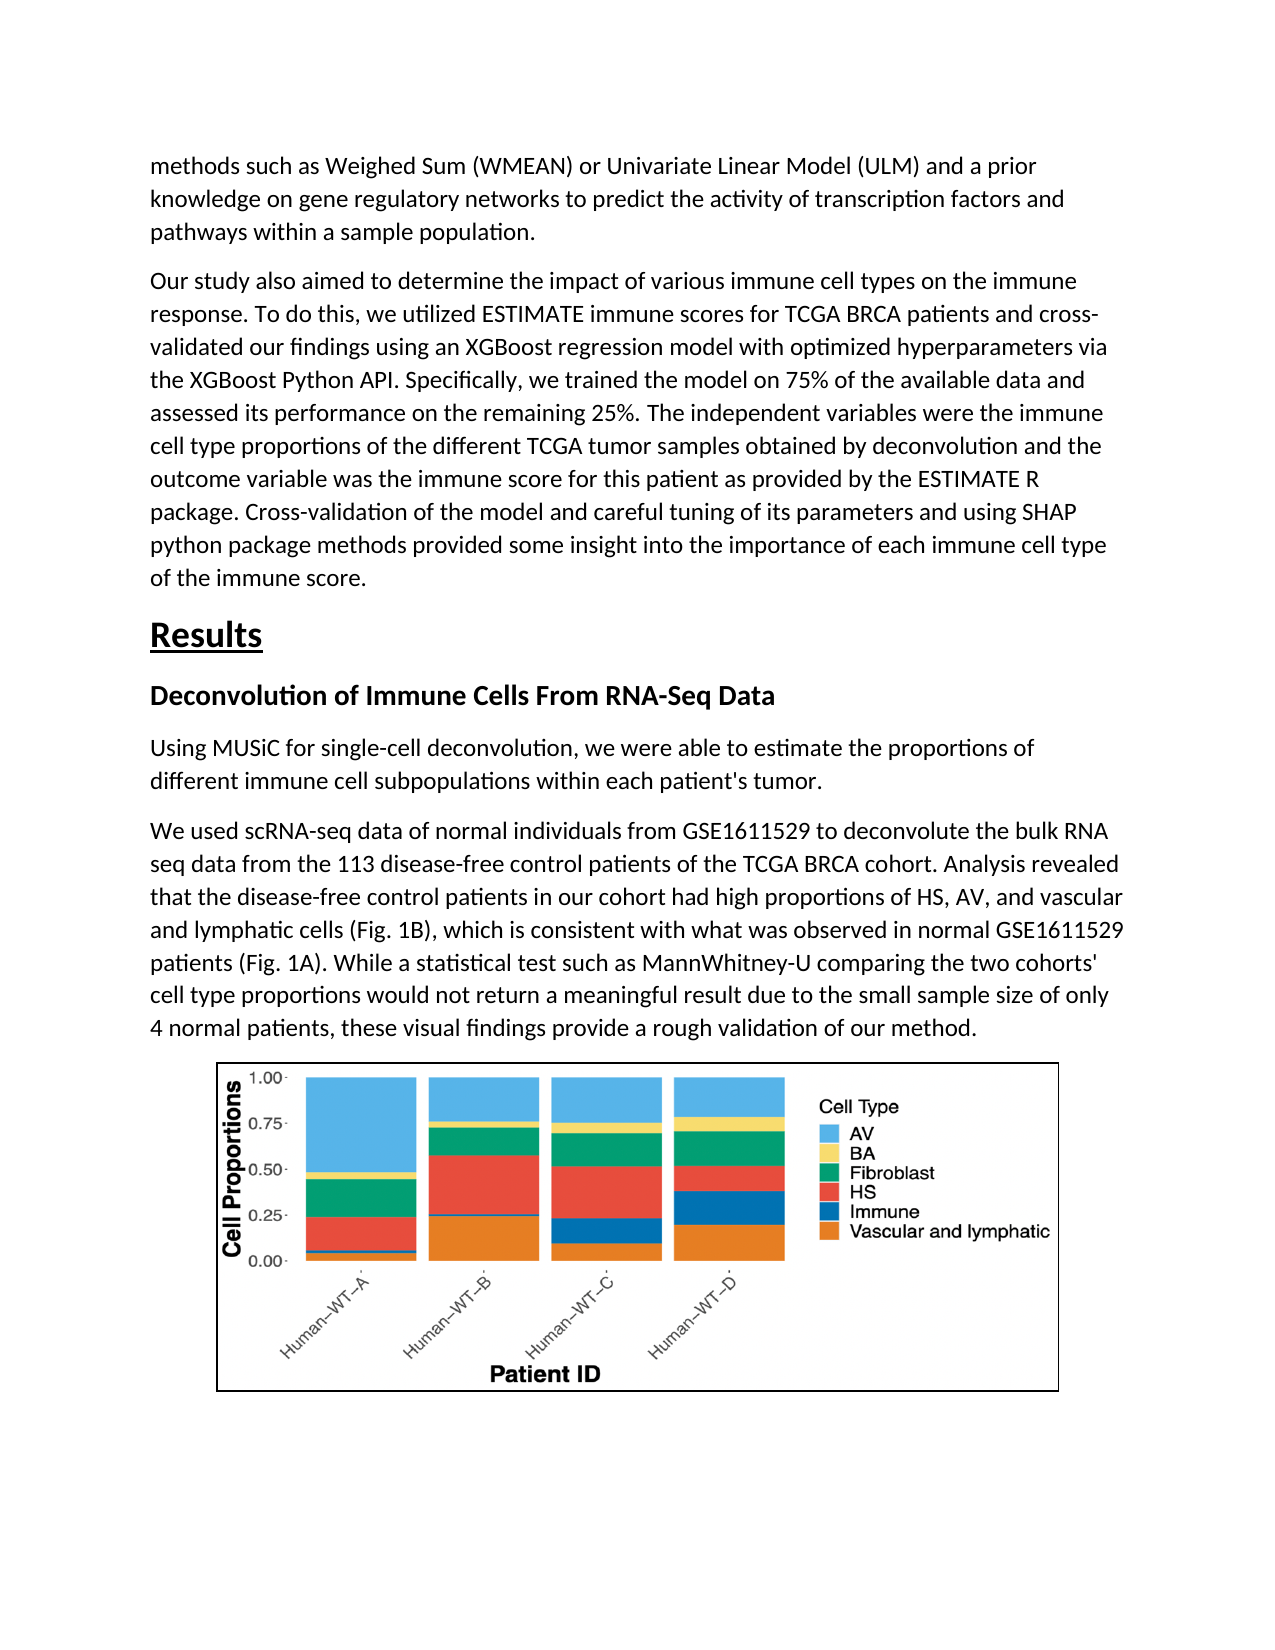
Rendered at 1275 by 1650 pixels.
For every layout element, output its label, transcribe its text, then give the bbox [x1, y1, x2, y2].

text Using MUSiC for single-cell deconvolution, we were able to estimate the proportions of different immune cell subpopulations within each patient's tumor. [150, 732, 1125, 796]
text Our study also aimed to determine the impact of various immune cell types on the immune response. To do this, we utilized ESTIMATE immune scores for TCGA BRCA patients and cross-validated our findings using an XGBoost regression model with optimized hyperparameters via the XGBoost Python API. Specifically, we trained the model on 75% of the available data and assessed its performance on the remaining 25%. The independent variables were the immune cell type proportions of the different TCGA tumor samples obtained by deconvolution and the outcome variable was the immune score for this patient as provided by the ESTIMATE R package. Cross-validation of the model and careful tuning of its parameters and using SHAP python package methods provided some insight into the importance of each immune cell type of the immune score. [150, 265, 1125, 592]
text We used scRNA-seq data of normal individuals from GSE1611529 to deconvolute the bulk RNA seq data from the 113 disease-free control patients of the TCGA BRCA cohort. Analysis revealed that the disease-free control patients in our cohort had high proportions of HS, AV, and vascular and lymphatic cells (Fig. 1B), which is consistent with what was observed in normal GSE1611529 patients (Fig. 1A). While a statistical test such as MannWhitney-U comparing the two cohorts' cell type proportions would not return a meaningful result due to the small sample size of only 4 normal patients, these visual findings provide a rough validation of our method. [150, 815, 1125, 1043]
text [150, 150, 1125, 246]
text Deconvolution of Immune Cells From RNA-Seq Data [150, 677, 1125, 713]
text Results [150, 611, 1125, 657]
